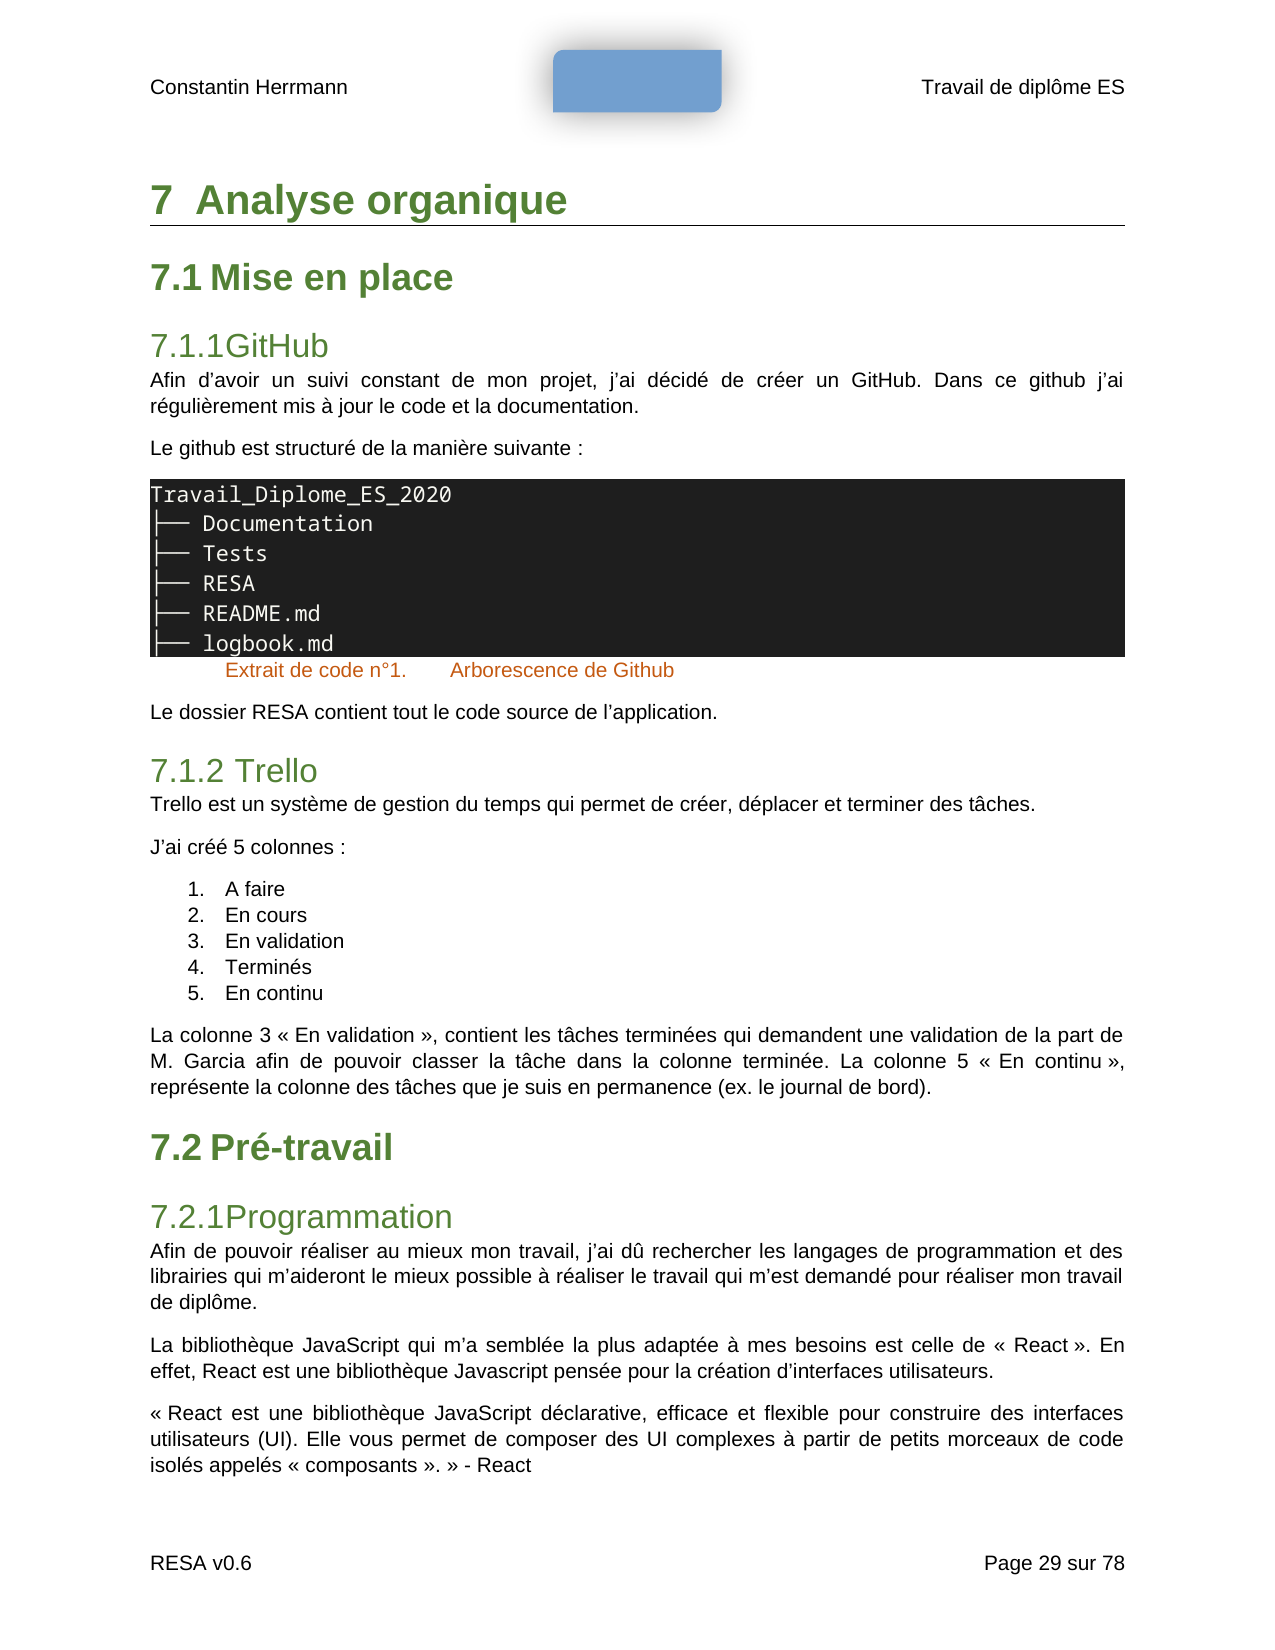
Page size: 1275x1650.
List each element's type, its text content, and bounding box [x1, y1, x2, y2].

text La colonne 3 « En validation », contient les tâches terminées qui demandent une validation de la part de M. Garcia afin de pouvoir classer la tâche dans la colonne terminée. La colonne 5 « En continu », représente la colonne des tâches que je suis en permanence (ex. le journal de bord). [150, 1023, 1125, 1099]
text ├── RESA [150, 568, 1125, 598]
text La bibliothèque JavaScript qui m’a semblée la plus adaptée à mes besoins est celle de « React ». En effet, React est une bibliothèque Javascript pensée pour la création d’interfaces utilisateurs. [150, 1333, 1125, 1382]
text ├── Documentation [150, 508, 1125, 538]
text Afin d’avoir un suivi constant de mon projet, j’ai décidé de créer un GitHub. Dans ce github j’ai régulièrement mis à jour le code et la documentation. [150, 368, 1125, 418]
text Travail_Diplome_ES_2020 [150, 479, 1125, 508]
subtitle Analyse organique [150, 175, 1125, 225]
subtitle Trello [150, 751, 1125, 789]
subtitle Programmation [150, 1197, 1125, 1236]
text Arborescence de Github [225, 657, 1125, 681]
text Afin de pouvoir réaliser au mieux mon travail, j’ai dû rechercher les langages de programmation et des librairies qui m’aideront le mieux possible à réaliser le travail qui m’est demandé pour réaliser mon travail de diplôme. [150, 1238, 1125, 1314]
text ├── Tests [150, 538, 1125, 568]
text ├── logbook.md [150, 628, 1125, 657]
list A faire [187, 877, 1125, 901]
text « React est une bibliothèque JavaScript déclarative, efficace et flexible pour construire des interfaces utilisateurs (UI). Elle vous permet de composer des UI complexes à partir de petits morceaux de code isolés appelés « composants ». » - React [150, 1401, 1125, 1477]
list En cours [187, 903, 1125, 927]
text Le dossier RESA contient tout le code source de l’application. [150, 700, 1125, 724]
subtitle GitHub [150, 326, 1125, 365]
list Terminés [187, 955, 1125, 979]
text ├── README.md [150, 598, 1125, 628]
subtitle Pré-travail [150, 1126, 1125, 1169]
text Trello est un système de gestion du temps qui permet de créer, déplacer et terminer des tâches. [150, 792, 1125, 816]
text Le github est structuré de la manière suivante : [150, 436, 1125, 460]
subtitle Mise en place [150, 255, 1125, 298]
list En continu [187, 981, 1125, 1004]
text J’ai créé 5 colonnes : [150, 835, 1125, 859]
list En validation [187, 929, 1125, 953]
